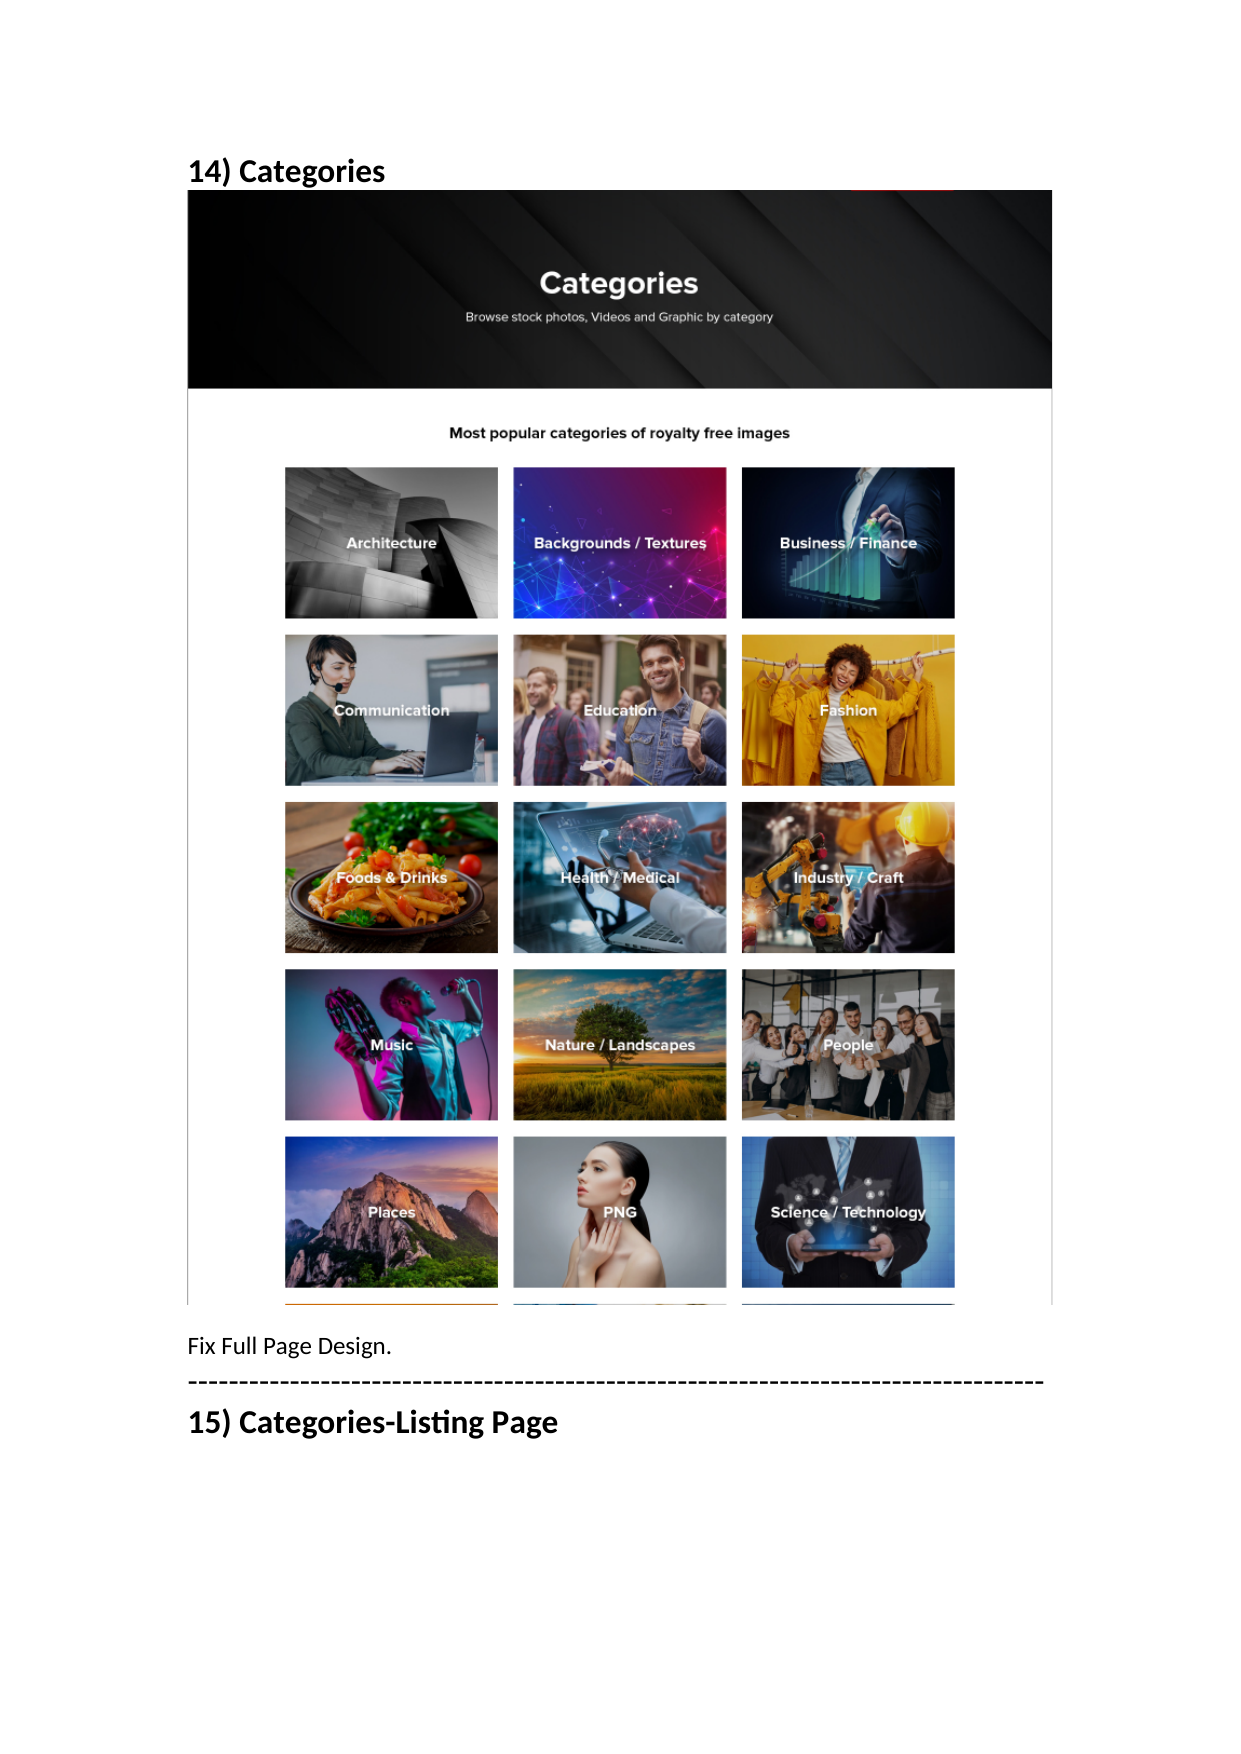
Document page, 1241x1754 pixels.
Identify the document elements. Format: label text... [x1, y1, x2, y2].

list Categories-Listing Page [187, 1401, 1053, 1442]
picture [187, 190, 1053, 1305]
text Fix Full Page Design. [187, 1330, 1053, 1360]
list Categories [187, 150, 1053, 190]
text ------------------------------------------------------------------------------------ [187, 1360, 1053, 1401]
